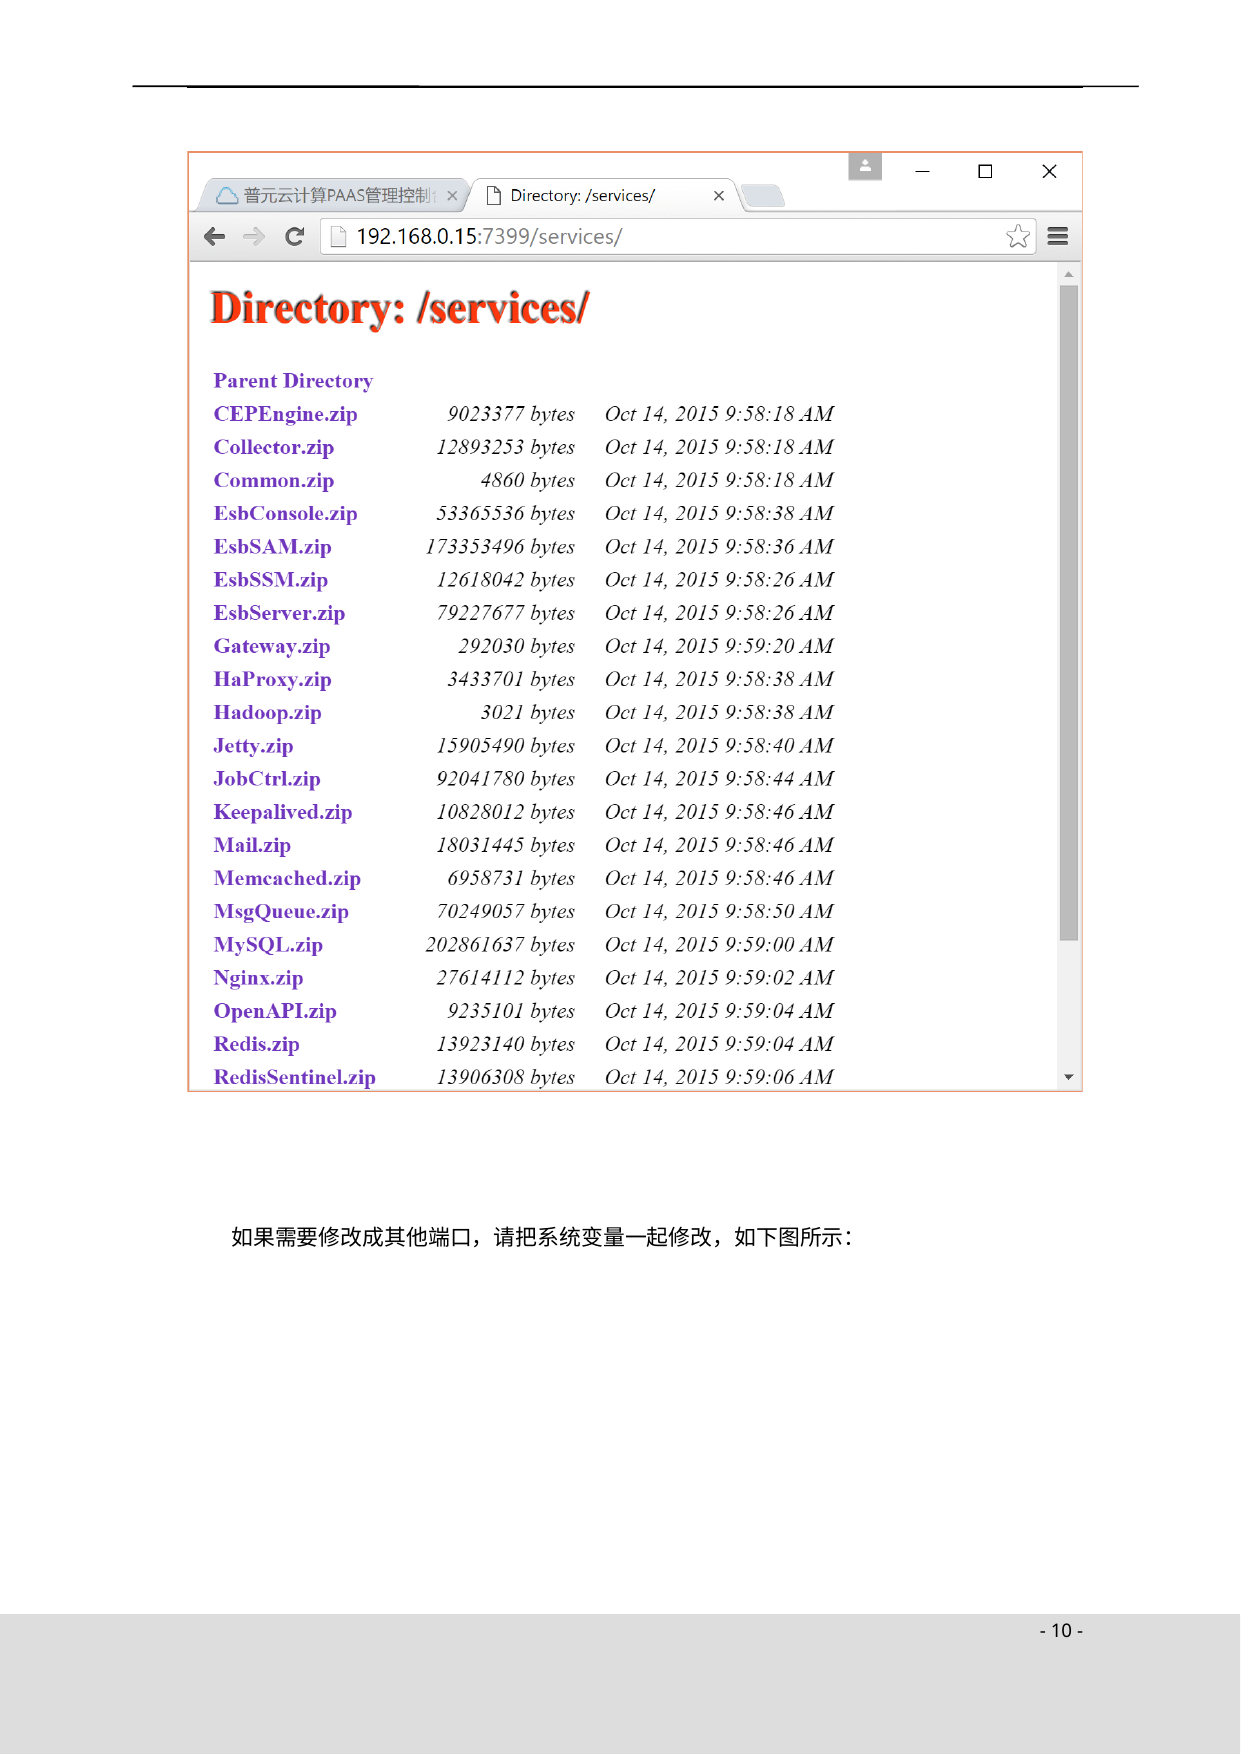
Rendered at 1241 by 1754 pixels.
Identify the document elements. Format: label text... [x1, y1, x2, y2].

text 如果需要修改成其他端口，请把系统变量一起修改，如下图所示： [187, 1214, 1083, 1251]
picture [187, 151, 1083, 1092]
